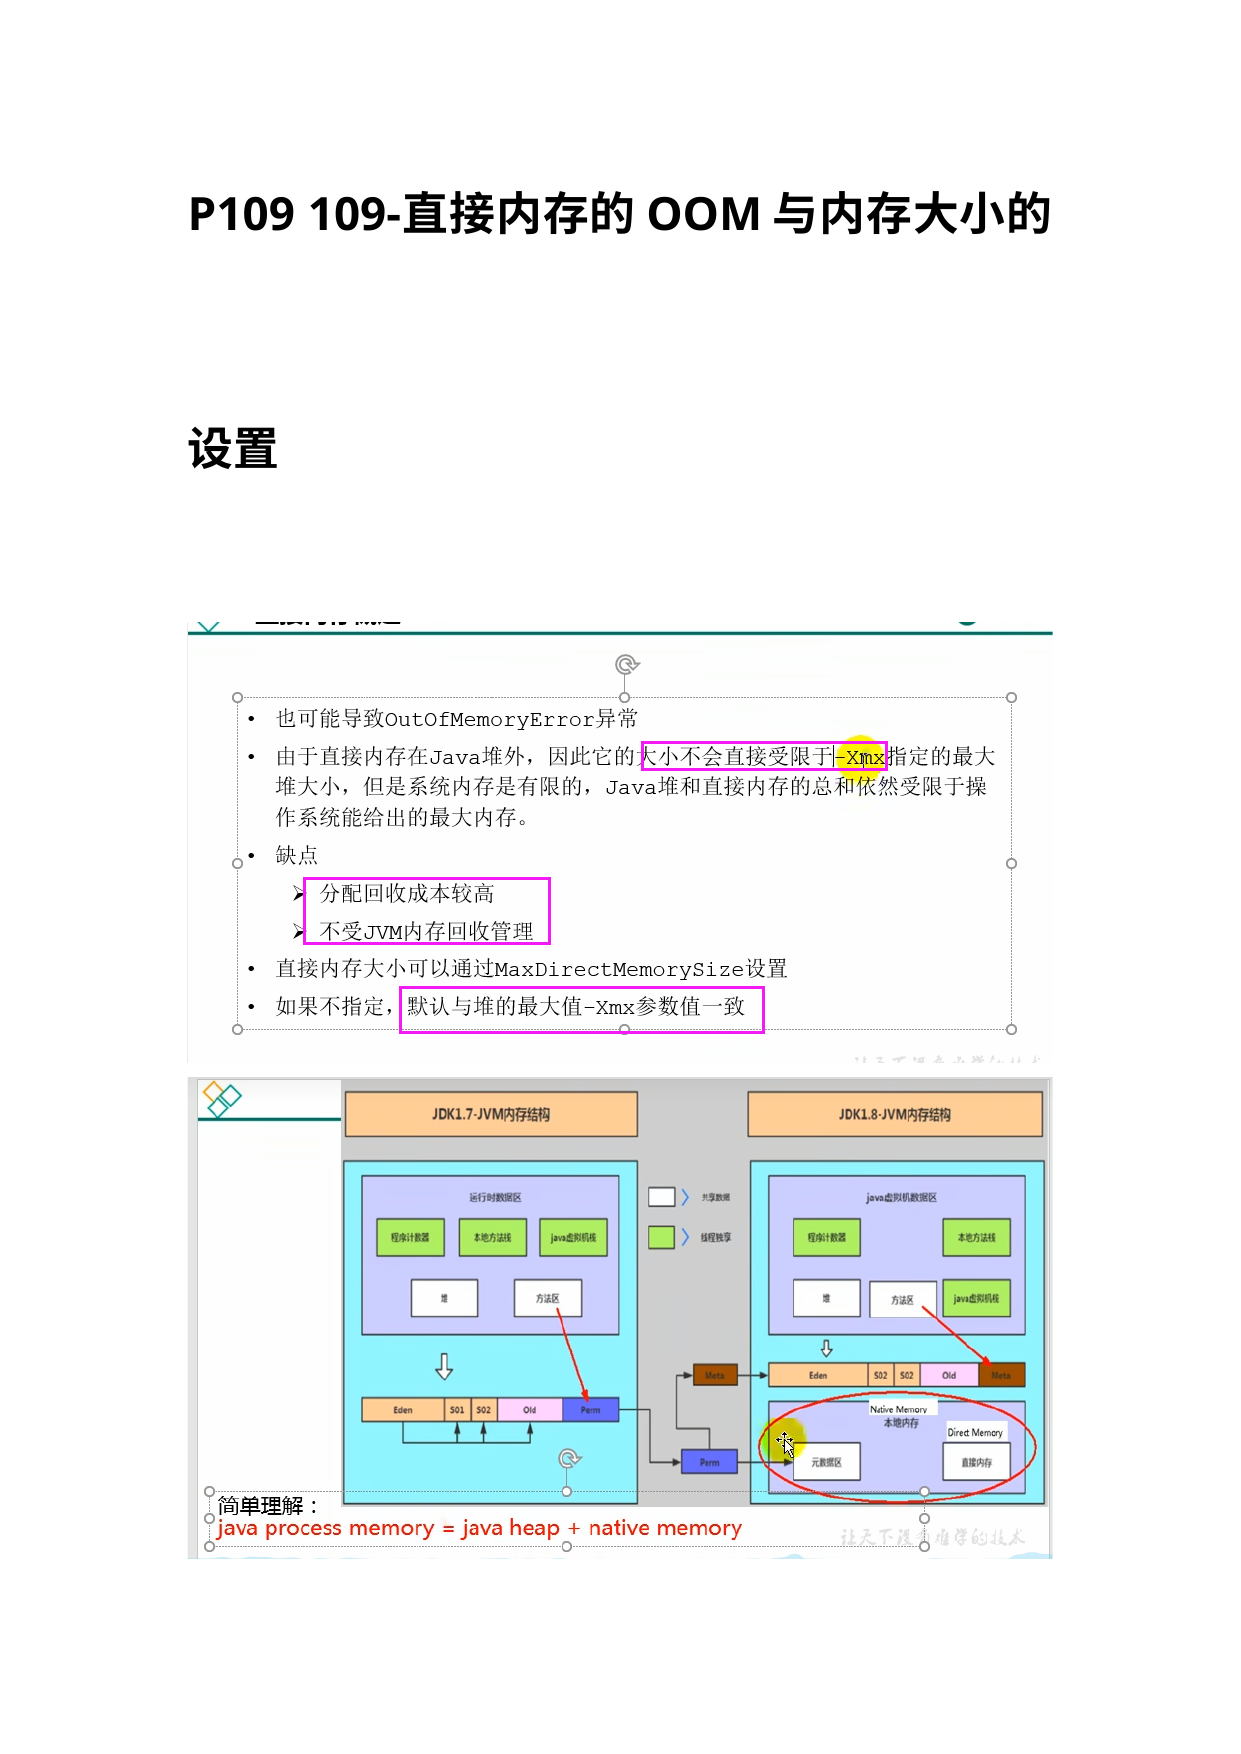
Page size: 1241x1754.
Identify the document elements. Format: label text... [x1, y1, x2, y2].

picture [187, 622, 1053, 1063]
subtitle P109 109-直接内存的OOM与内存大小的设置 [187, 162, 1053, 494]
picture [187, 1077, 1053, 1559]
